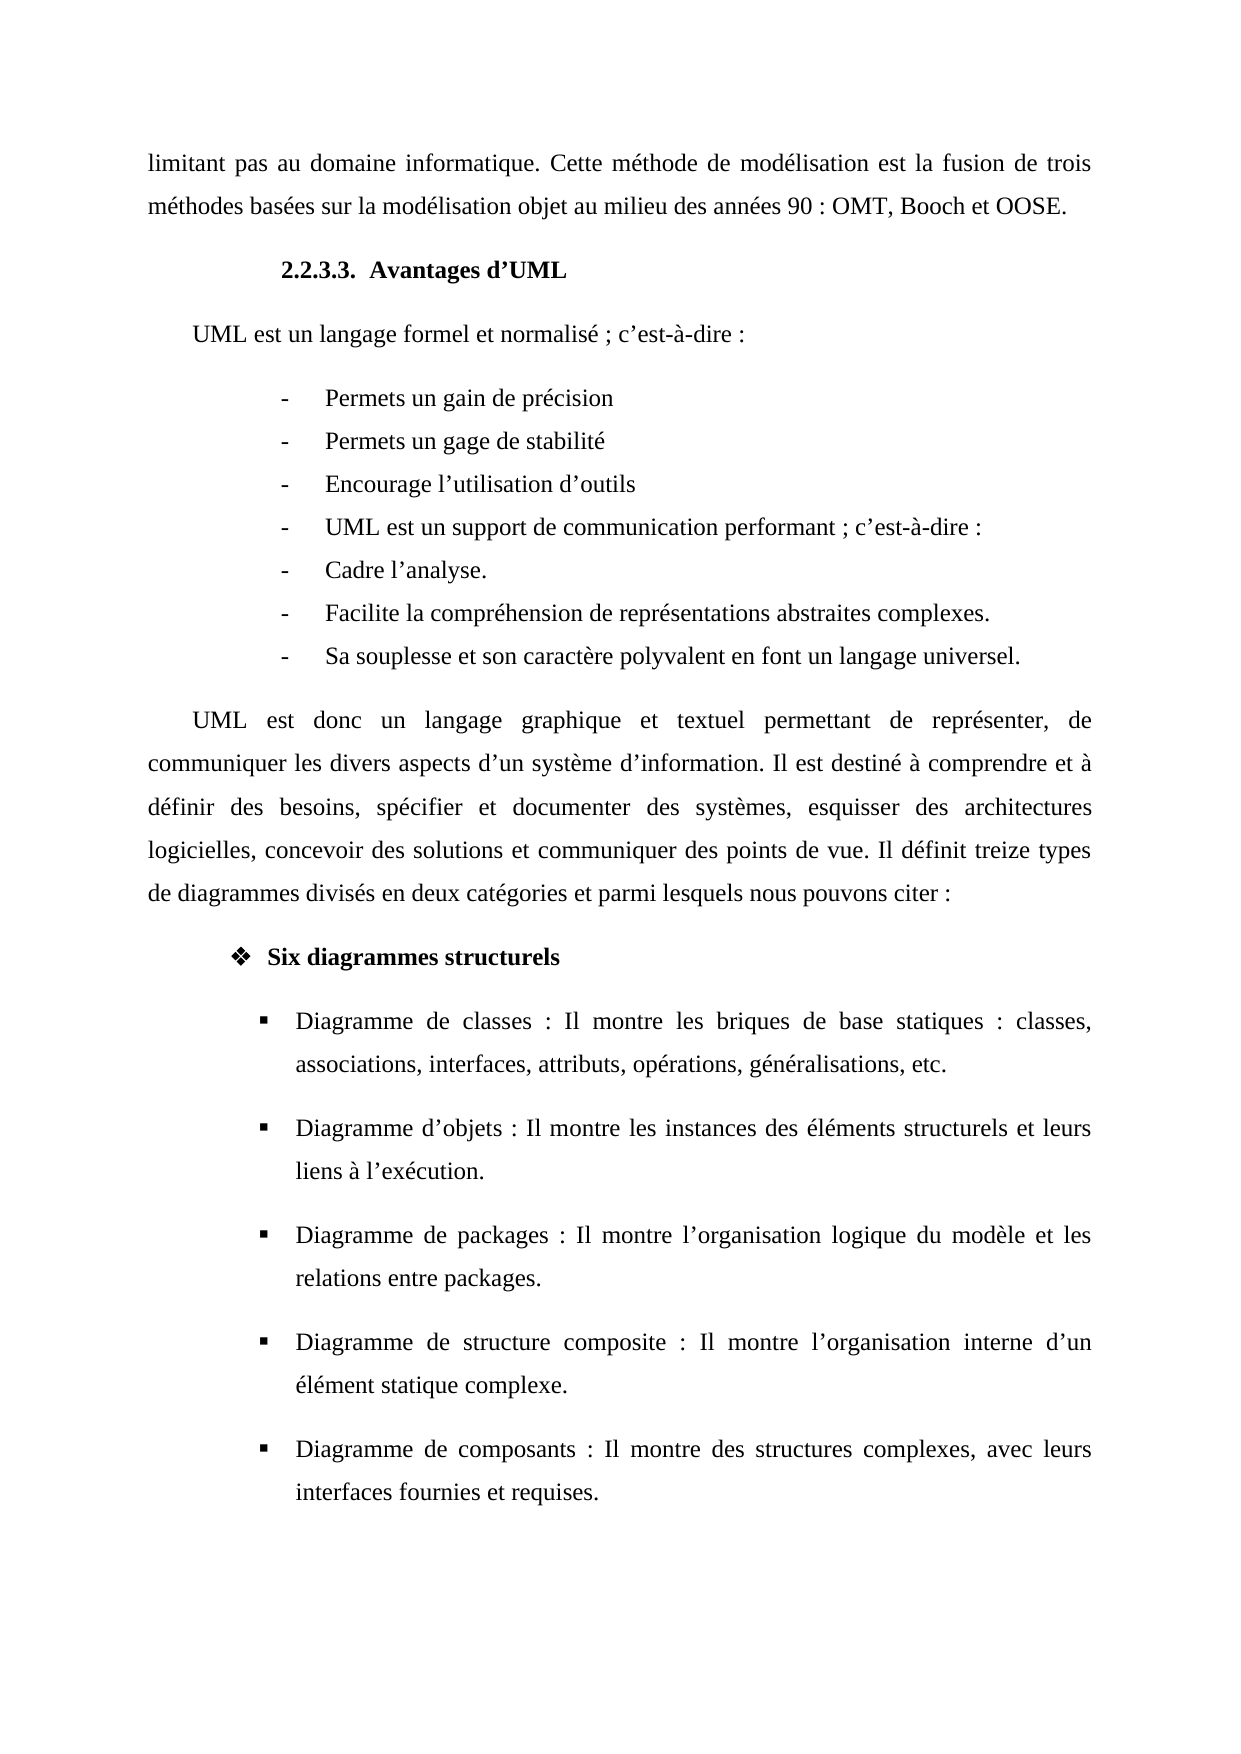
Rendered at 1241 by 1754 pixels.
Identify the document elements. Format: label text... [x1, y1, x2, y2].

list Diagramme de packages : Il montre l’organisation logique du modèle et les relations entre packages. [258, 1220, 1093, 1292]
list Permets un gage de stabilité [281, 426, 1093, 454]
list Diagramme de composants : Il montre des structures complexes, avec leurs interfaces fournies et requises. [258, 1434, 1093, 1506]
list Encourage l’utilisation d’outils [281, 469, 1093, 498]
text UML est un langage formel et normalisé ; c’est-à-dire : [148, 319, 1093, 347]
list Diagramme d’objets : Il montre les instances des éléments structurels et leurs liens à l’exécution. [258, 1113, 1093, 1185]
list Six diagrammes structurels [229, 942, 1093, 971]
list Facilite la compréhension de représentations abstraites complexes. [281, 598, 1093, 627]
list Permets un gain de précision [281, 383, 1093, 411]
list Sa souplesse et son caractère polyvalent en font un langage universel. [281, 641, 1093, 670]
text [148, 148, 1093, 219]
list Avantages d’UML [281, 255, 1093, 283]
list Cadre l’analyse. [281, 555, 1093, 584]
list Diagramme de classes : Il montre les briques de base statiques : classes, associations, interfaces, attributs, opérations, généralisations, etc. [258, 1006, 1093, 1078]
list UML est un support de communication performant ; c’est-à-dire : [281, 512, 1093, 541]
text UML est donc un langage graphique et textuel permettant de représenter, de communiquer les divers aspects d’un système d’information. Il est destiné à comprendre et à définir des besoins, spécifier et documenter des systèmes, esquisser des architectures logicielles, concevoir des solutions et communiquer des points de vue. Il définit treize types de diagrammes divisés en deux catégories et parmi lesquels nous pouvons citer : [148, 705, 1093, 907]
list Diagramme de structure composite : Il montre l’organisation interne d’un élément statique complexe. [258, 1327, 1093, 1399]
